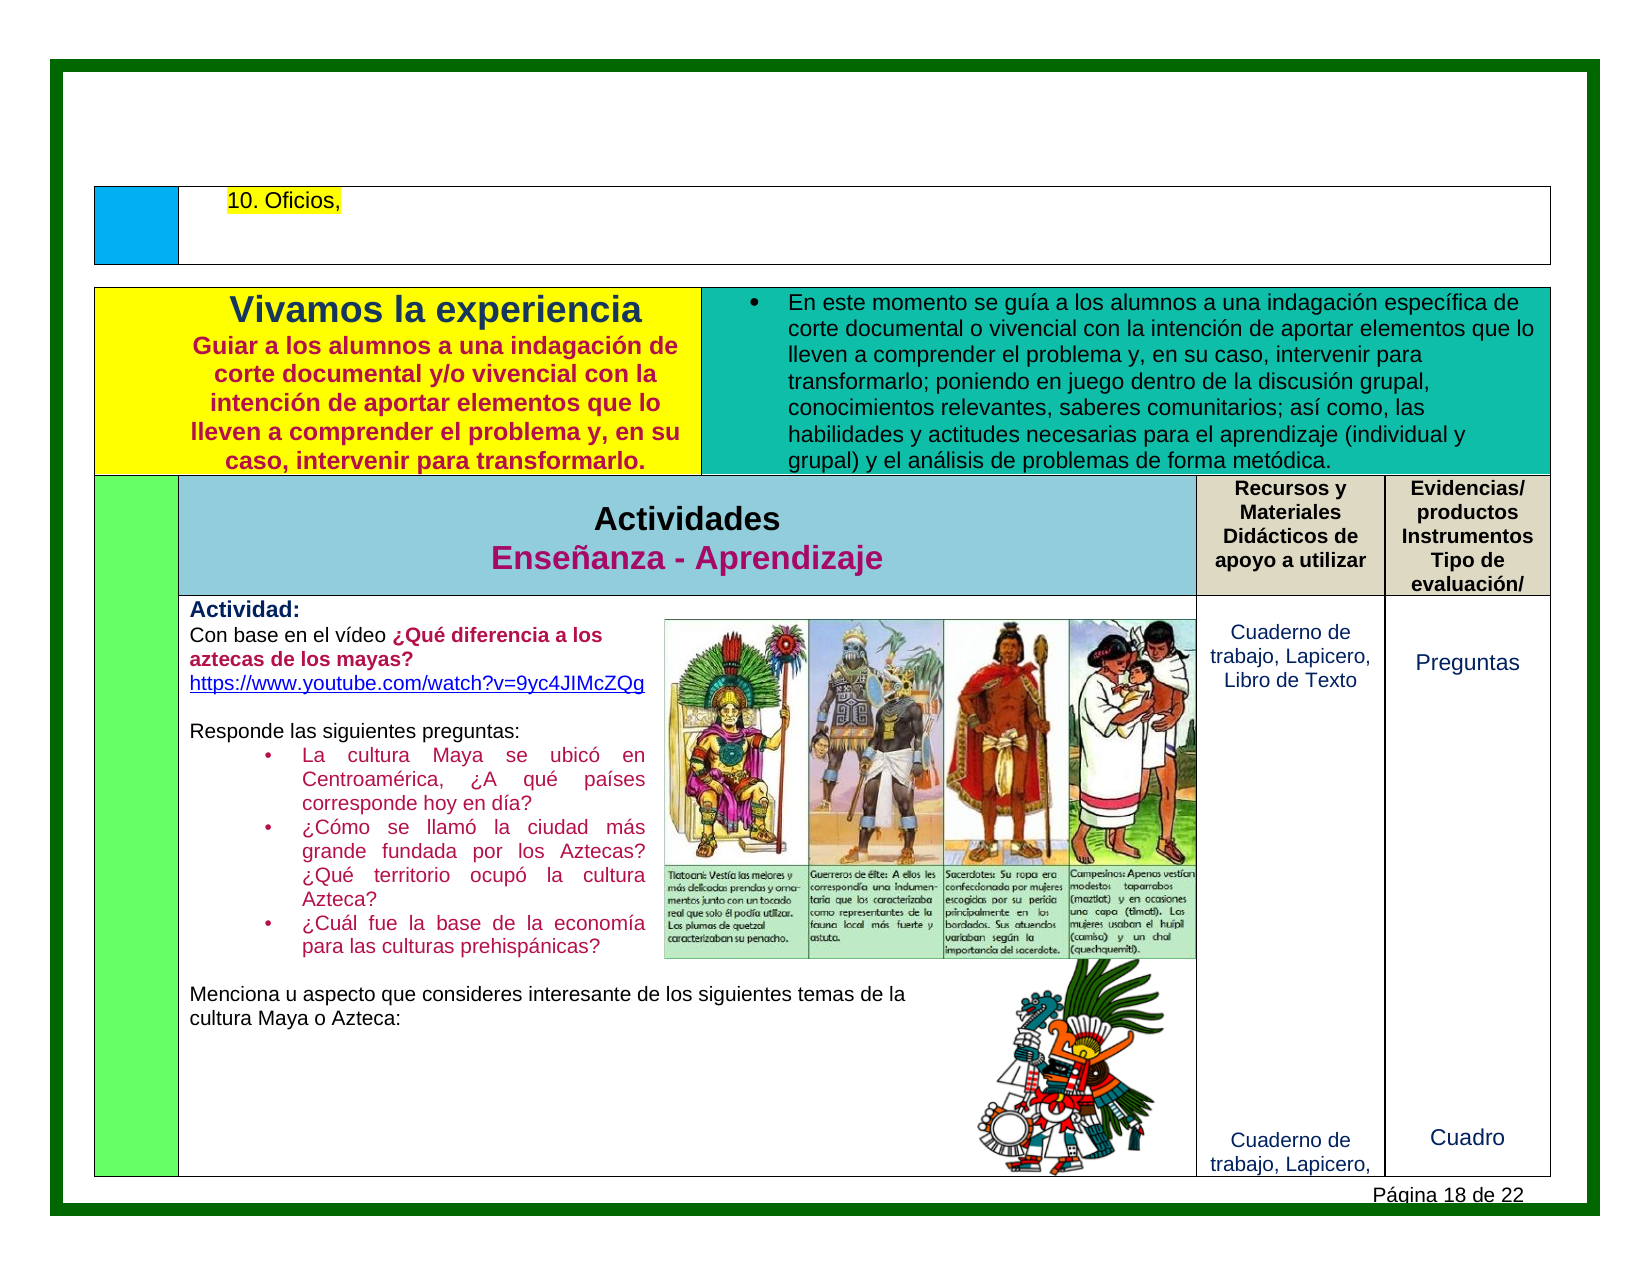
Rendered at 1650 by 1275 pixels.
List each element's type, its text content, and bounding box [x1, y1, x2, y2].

table_cell [95, 476, 178, 1176]
table_cell Evidencias/ productos Instrumentos Tipo de evaluación/ [1386, 476, 1550, 595]
table_header Vivamos la experiencia Guiar a los alumnos a una indagación de corte documental y/o vivencial con la intención de aportar elementos que lo lleven a comprender el problema y, en su caso, intervenir para transformarlo. [95, 288, 701, 474]
table_header En este momento se guía a los alumnos a una indagación específica de corte documental o vivencial con la intención de aportar elementos que lo lleven a comprender el problema y, en su caso, intervenir para transformarlo; poniendo en juego dentro de la discusión grupal, conocimientos relevantes, saberes comunitarios; así como, las habilidades y actitudes necesarias para el aprendizaje (individual y grupal) y el análisis de problemas de forma metódica. [702, 288, 1550, 474]
table_cell Recursos y Materiales Didácticos de apoyo a utilizar [1197, 476, 1384, 595]
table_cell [179, 596, 1196, 1176]
picture [664, 619, 1196, 1177]
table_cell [179, 187, 1550, 264]
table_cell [1197, 596, 1384, 1176]
table_cell Actividades Enseñanza - Aprendizaje [179, 476, 1196, 595]
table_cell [1386, 596, 1550, 1176]
